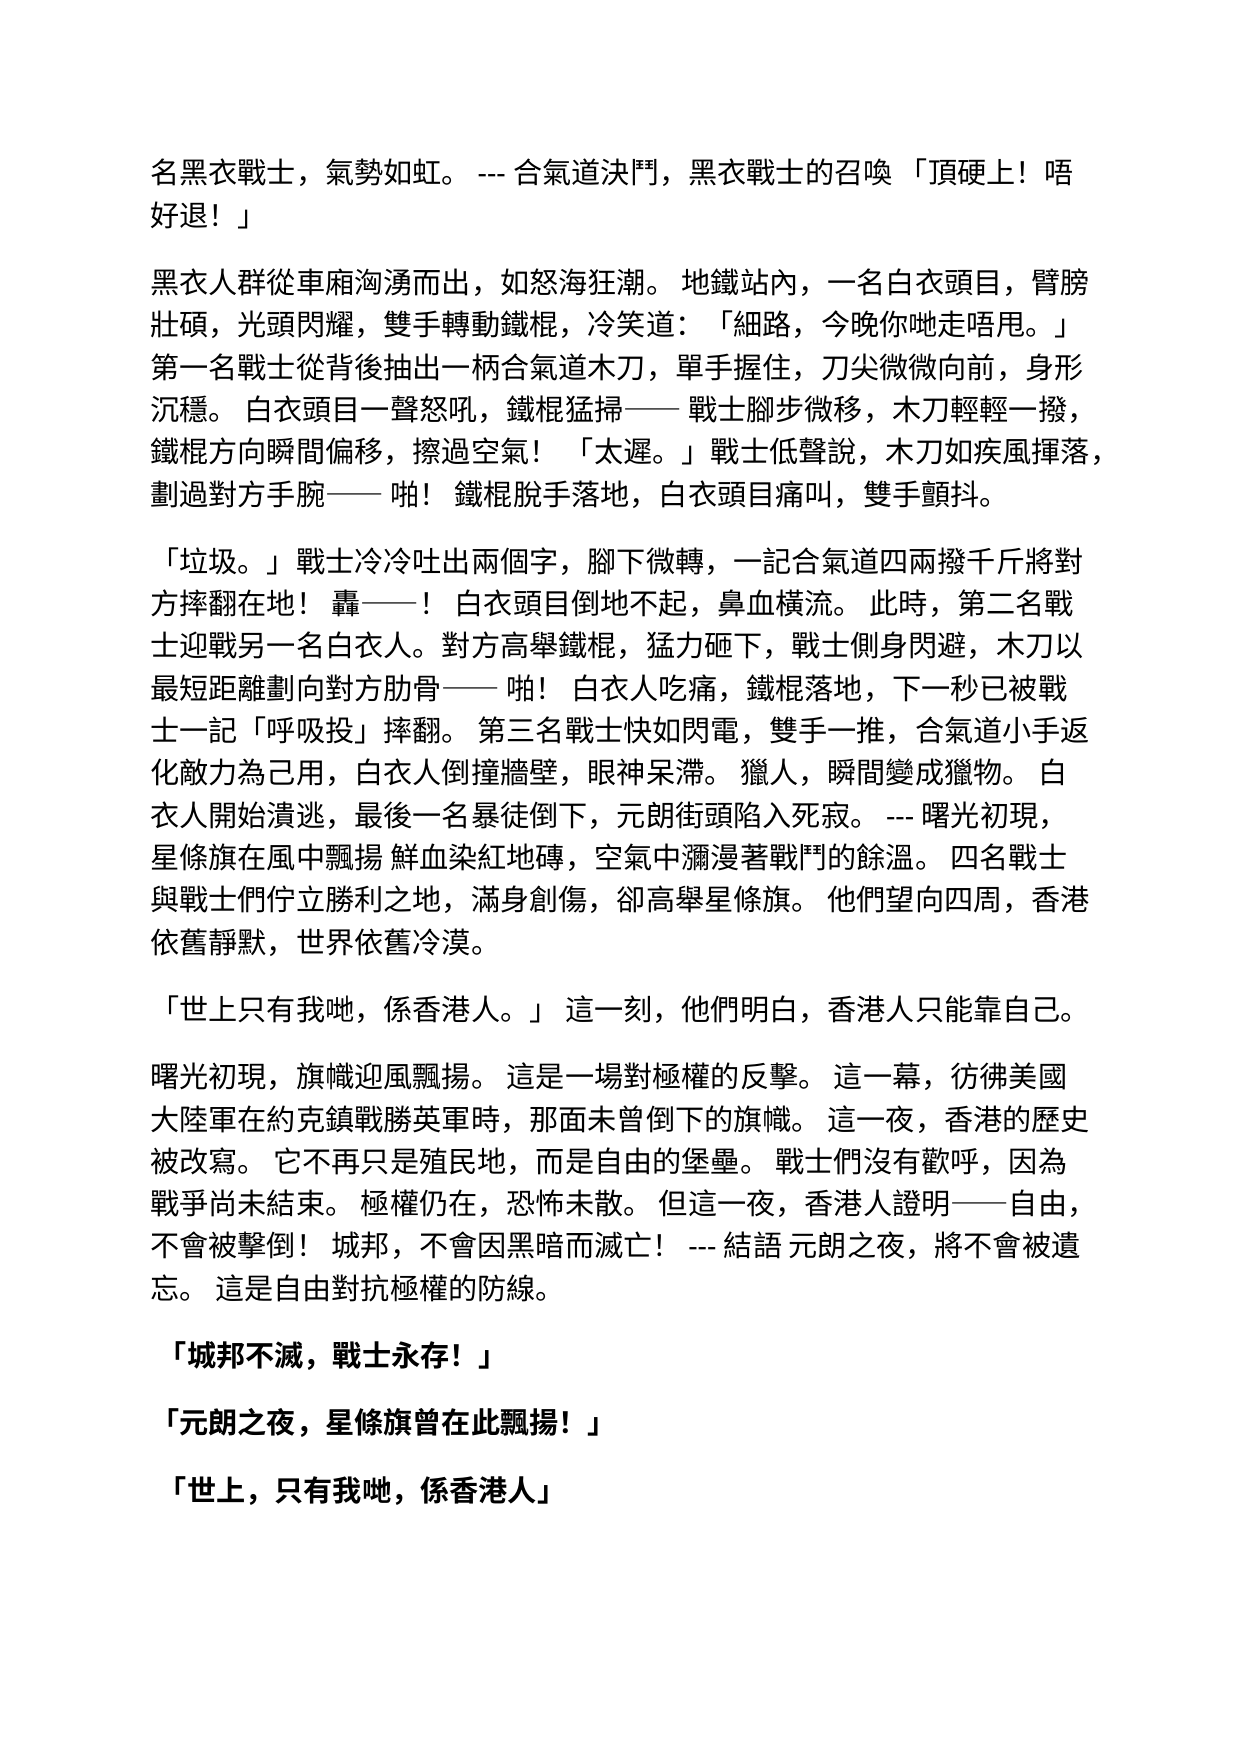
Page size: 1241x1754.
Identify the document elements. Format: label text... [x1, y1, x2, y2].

text 「城邦不滅，戰士永存！」 [150, 1333, 1090, 1375]
text 「世上只有我哋，係香港人。」 這一刻，他們明白，香港人只能靠自己。 [150, 986, 1090, 1029]
text 「元朗之夜，星條旗曾在此飄揚！」 [150, 1400, 1090, 1442]
text 「垃圾。」戰士冷冷吐出兩個字，腳下微轉，一記合氣道四兩撥千斤將對方摔翻在地！ 轟——！ 白衣頭目倒地不起，鼻血橫流。 此時，第二名戰士迎戰另一名白衣人。對方高舉鐵棍，猛力砸下，戰士側身閃避，木刀以最短距離劃向對方肋骨—— 啪！ 白衣人吃痛，鐵棍落地，下一秒已被戰士一記「呼吸投」摔翻。 第三名戰士快如閃電，雙手一推，合氣道小手返化敵力為己用，白衣人倒撞牆壁，眼神呆滯。 獵人，瞬間變成獵物。 白衣人開始潰逃，最後一名暴徒倒下，元朗街頭陷入死寂。 --- 曙光初現，星條旗在風中飄揚 鮮血染紅地磚，空氣中瀰漫著戰鬥的餘溫。 四名戰士與戰士們佇立勝利之地，滿身創傷，卻高舉星條旗。 他們望向四周，香港依舊靜默，世界依舊冷漠。 [150, 538, 1090, 961]
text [150, 150, 1090, 235]
text 曙光初現，旗幟迎風飄揚。 這是一場對極權的反擊。 這一幕，彷彿美國大陸軍在約克鎮戰勝英軍時，那面未曾倒下的旗幟。 這一夜，香港的歷史被改寫。 它不再只是殖民地，而是自由的堡壘。 戰士們沒有歡呼，因為戰爭尚未結束。 極權仍在，恐怖未散。 但這一夜，香港人證明——自由，不會被擊倒！ 城邦，不會因黑暗而滅亡！ --- 結語 元朗之夜，將不會被遺忘。 這是自由對抗極權的防線。 [150, 1054, 1090, 1308]
text 黑衣人群從車廂洶湧而出，如怒海狂潮。 地鐵站內，一名白衣頭目，臂膀壯碩，光頭閃耀，雙手轉動鐵棍，冷笑道：「細路，今晚你哋走唔甩。」 第一名戰士從背後抽出一柄合氣道木刀，單手握住，刀尖微微向前，身形沉穩。 白衣頭目一聲怒吼，鐵棍猛掃—— 戰士腳步微移，木刀輕輕一撥，鐵棍方向瞬間偏移，擦過空氣！ 「太遲。」戰士低聲說，木刀如疾風揮落，劃過對方手腕—— 啪！ 鐵棍脫手落地，白衣頭目痛叫，雙手顫抖。 [150, 260, 1090, 513]
text 「世上，只有我哋，係香港人」 [150, 1467, 1090, 1509]
